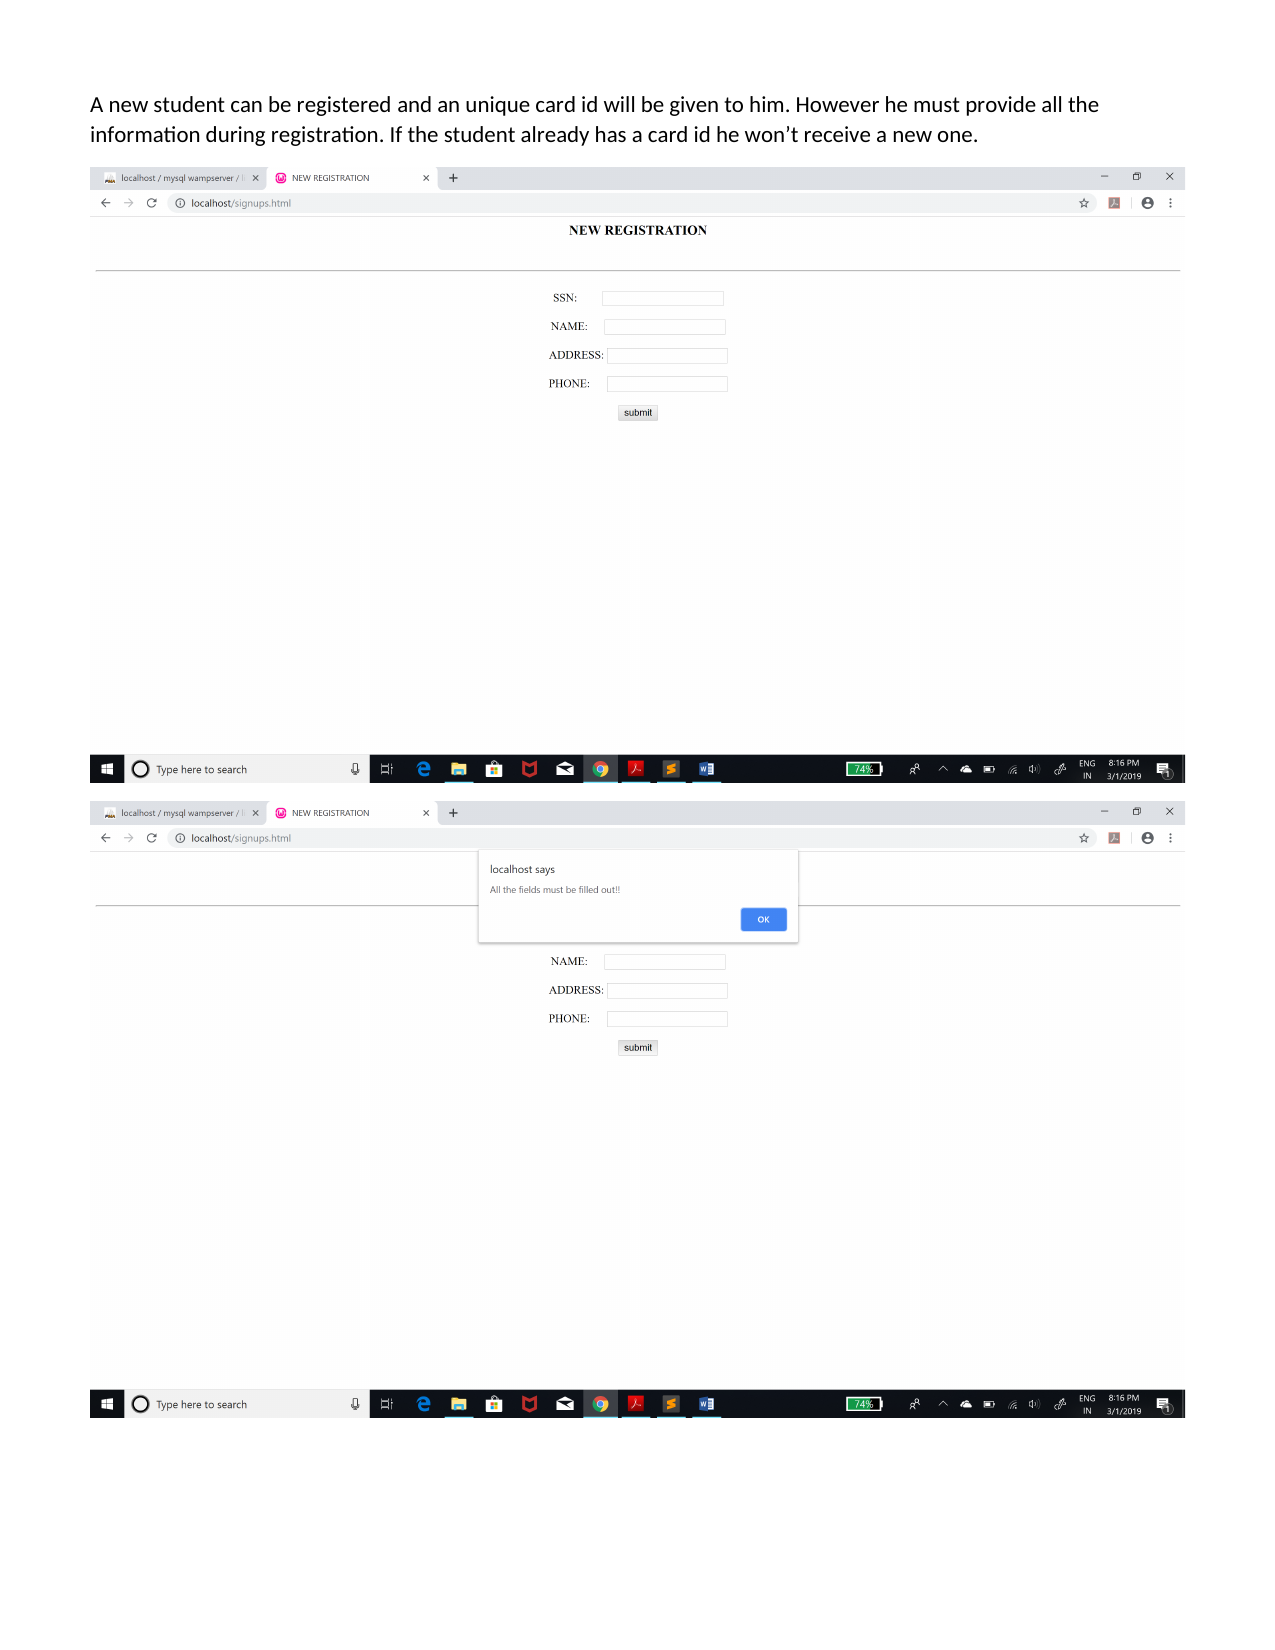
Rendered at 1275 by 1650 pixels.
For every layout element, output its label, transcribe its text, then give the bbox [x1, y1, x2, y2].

picture [90, 801, 1186, 1418]
picture [90, 167, 1186, 783]
text A new student can be registered and an unique card id will be given to him. However he must provide all the information during registration. If the student already has a card id he won’t receive a new one. [90, 90, 1185, 148]
